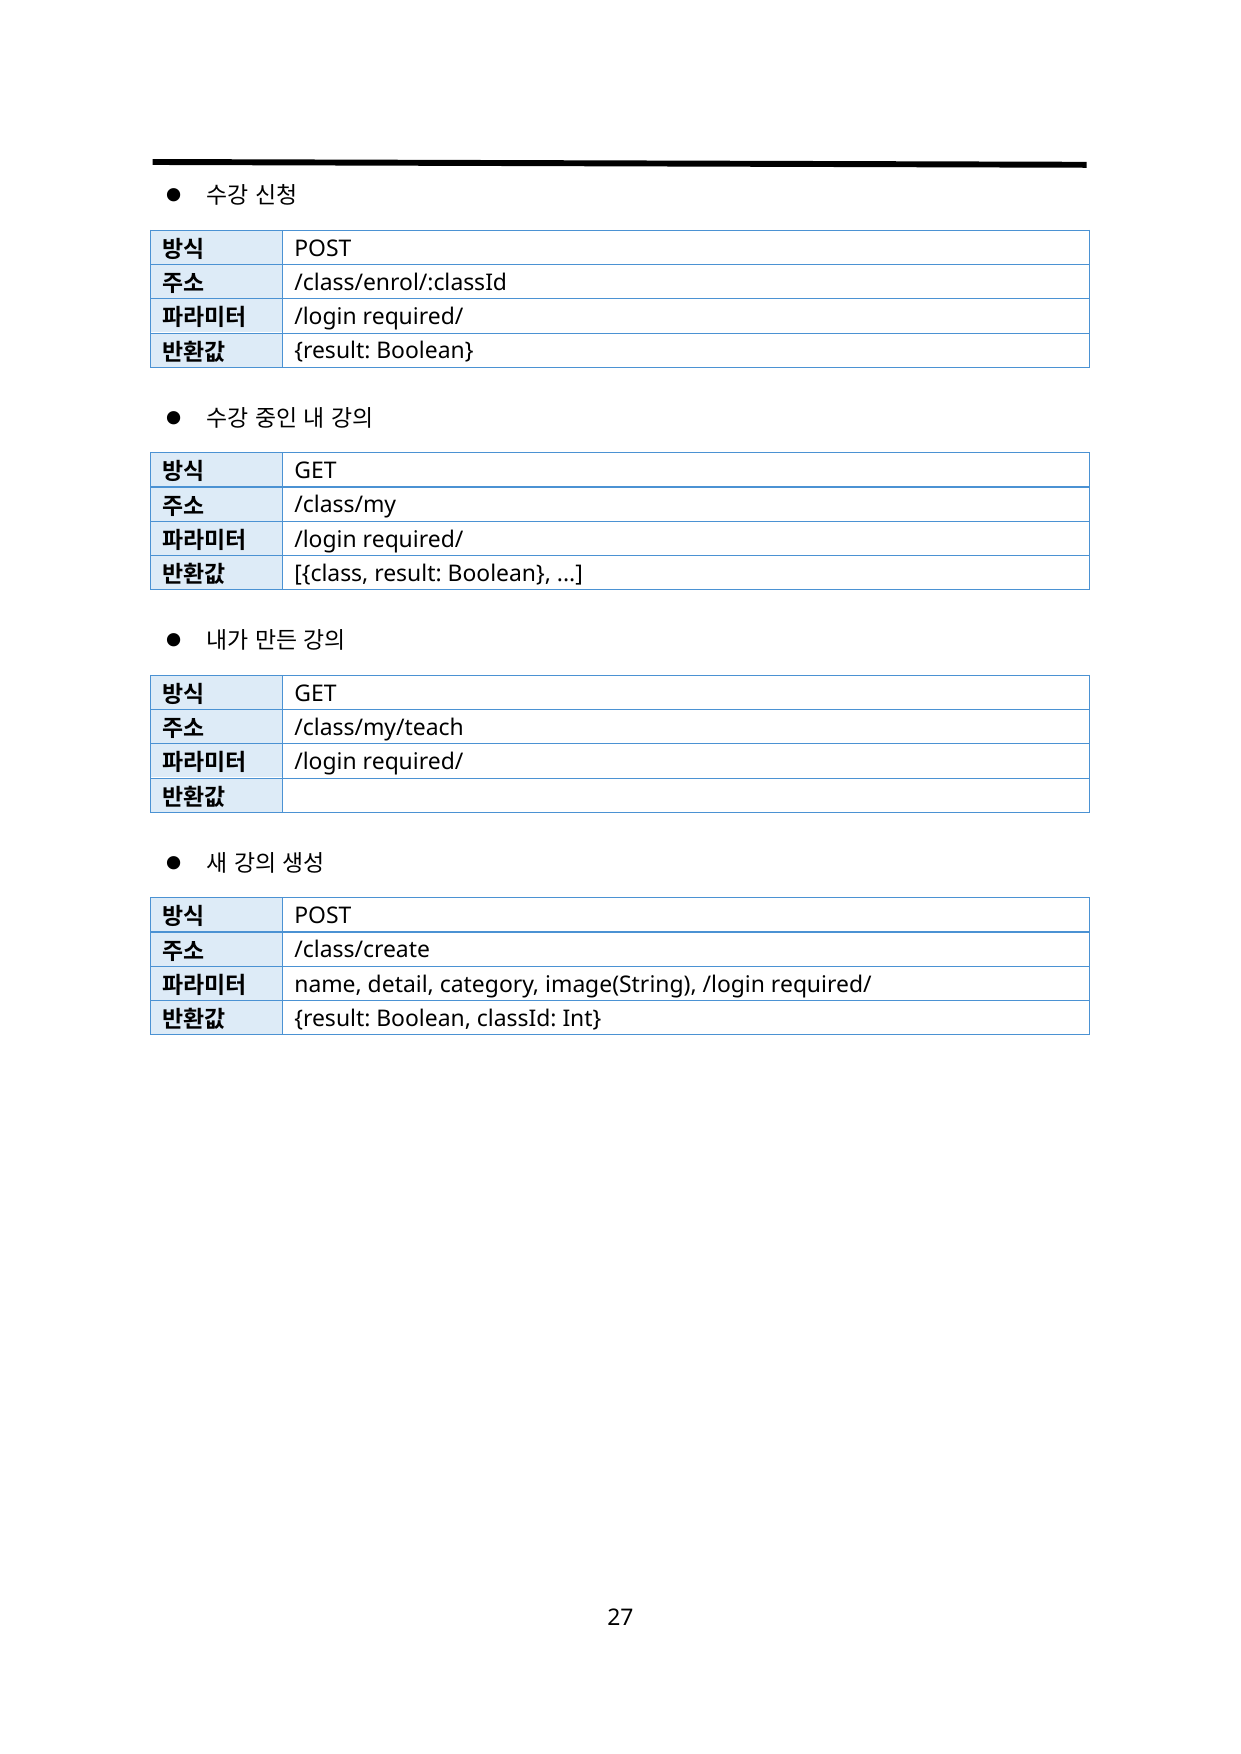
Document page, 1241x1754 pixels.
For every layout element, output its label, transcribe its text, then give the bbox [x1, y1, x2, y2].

table_cell 주소 [151, 265, 282, 298]
table_cell 주소 [151, 710, 282, 743]
table_cell 반환값 [151, 556, 282, 589]
table_header 방식 [151, 231, 282, 264]
list 수강 신청 [165, 177, 1090, 210]
table_header GET [283, 453, 1089, 486]
table_header GET [283, 676, 1089, 709]
table_cell [{class, result: Boolean}, ...] [283, 556, 1089, 589]
list 수강 중인 내 강의 [165, 400, 1090, 433]
table_cell /class/create [283, 933, 1089, 966]
list 내가 만든 강의 [165, 622, 1090, 655]
table_header 방식 [151, 453, 282, 486]
table_cell 파라미터 [151, 744, 282, 777]
table_cell 파라미터 [151, 967, 282, 1000]
table_cell 주소 [151, 933, 282, 966]
table_cell /login required/ [283, 522, 1089, 555]
table_cell /class/my [283, 488, 1089, 521]
table_cell 파라미터 [151, 299, 282, 332]
table_cell 주소 [151, 488, 282, 521]
table_header POST [283, 898, 1089, 931]
table_cell 반환값 [151, 779, 282, 812]
table_cell /class/enrol/:classId [283, 265, 1089, 298]
table_cell /class/my/teach [283, 710, 1089, 743]
table_cell 반환값 [151, 334, 282, 367]
table_cell 파라미터 [151, 522, 282, 555]
table_cell {result: Boolean} [283, 334, 1089, 367]
table_cell name, detail, category, image(String), /login required/ [283, 967, 1089, 1000]
table_cell 반환값 [151, 1001, 282, 1034]
table_cell /login required/ [283, 744, 1089, 777]
table_cell {result: Boolean, classId: Int} [283, 1001, 1089, 1034]
table_cell /login required/ [283, 299, 1089, 332]
table_header 방식 [151, 898, 282, 931]
list 새 강의 생성 [165, 845, 1090, 878]
table_header POST [283, 231, 1089, 264]
table_header 방식 [151, 676, 282, 709]
table_cell [283, 779, 1089, 812]
